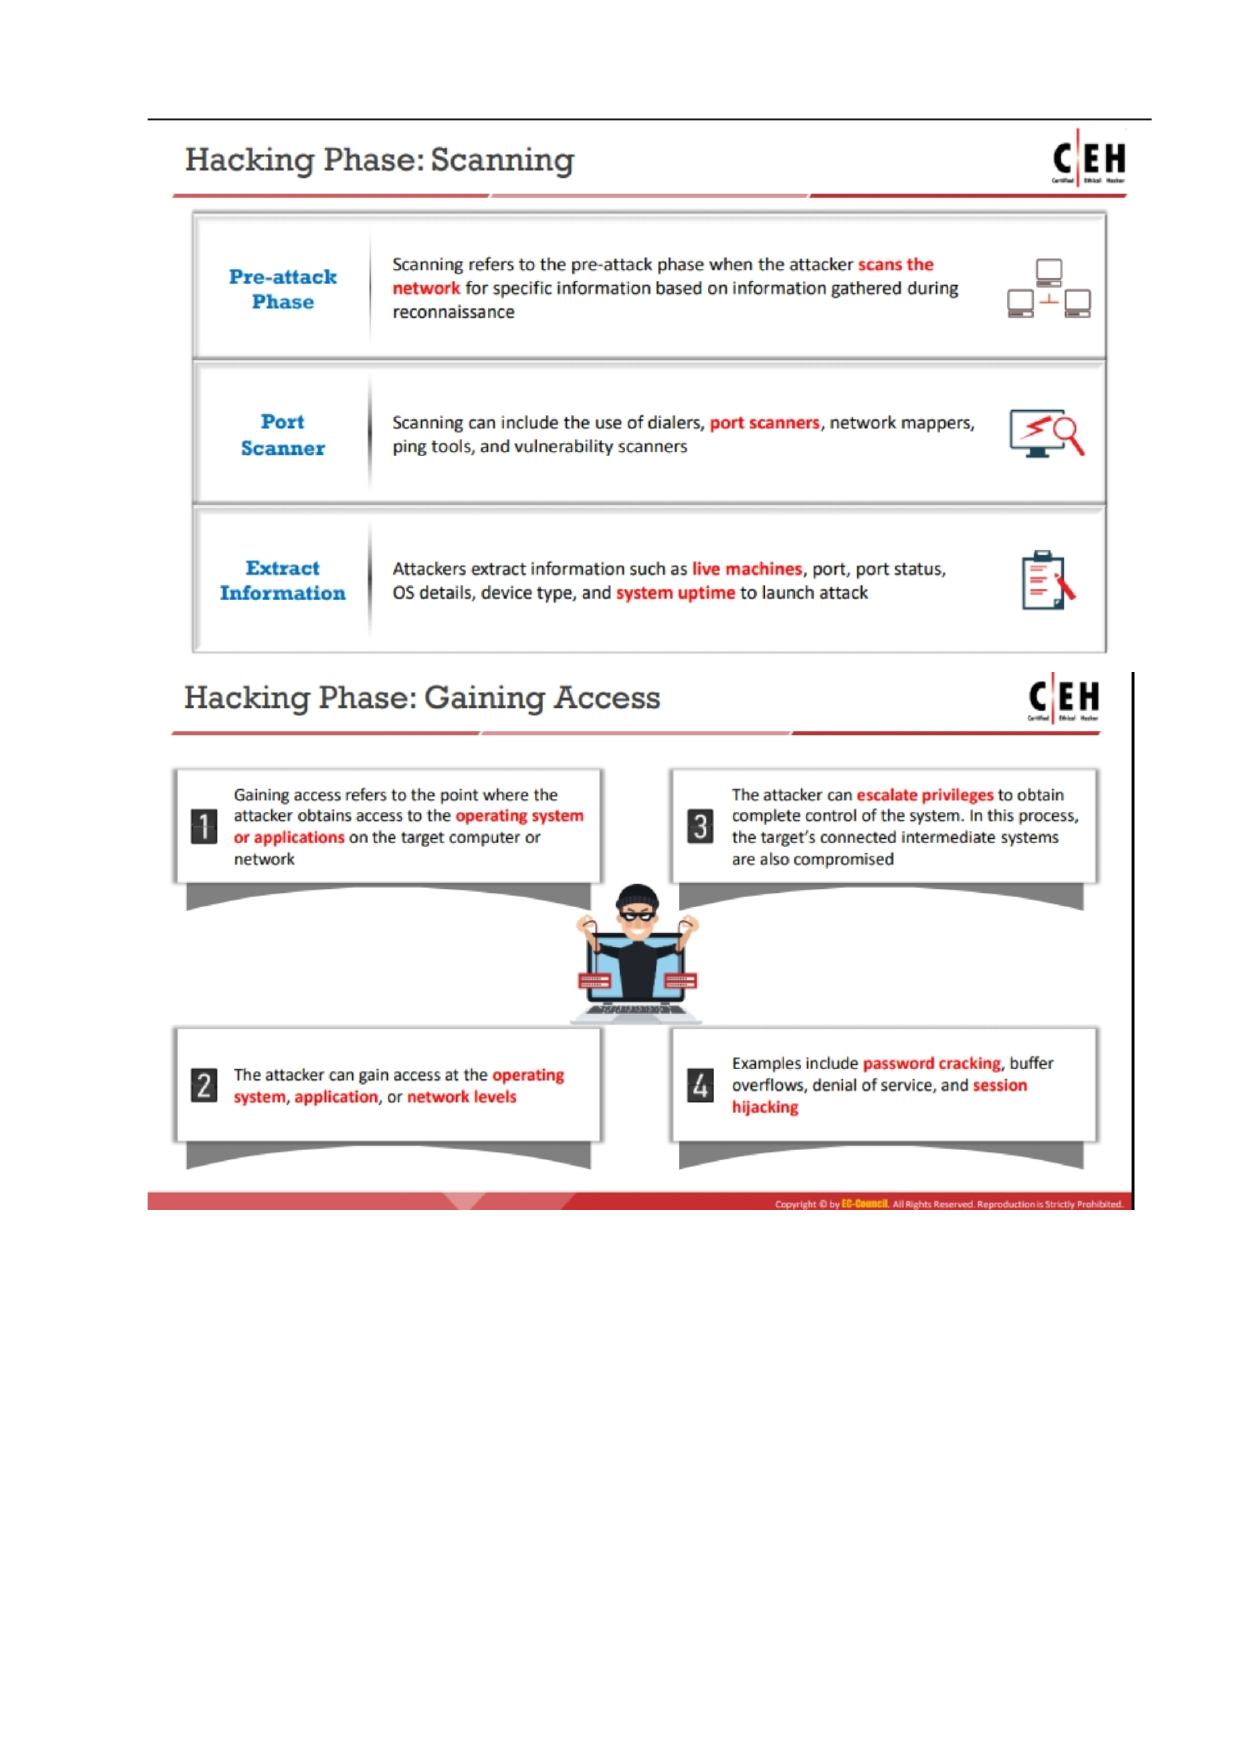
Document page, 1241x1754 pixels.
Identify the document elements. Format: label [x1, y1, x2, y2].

picture [147, 672, 1152, 1210]
picture [147, 118, 1152, 664]
